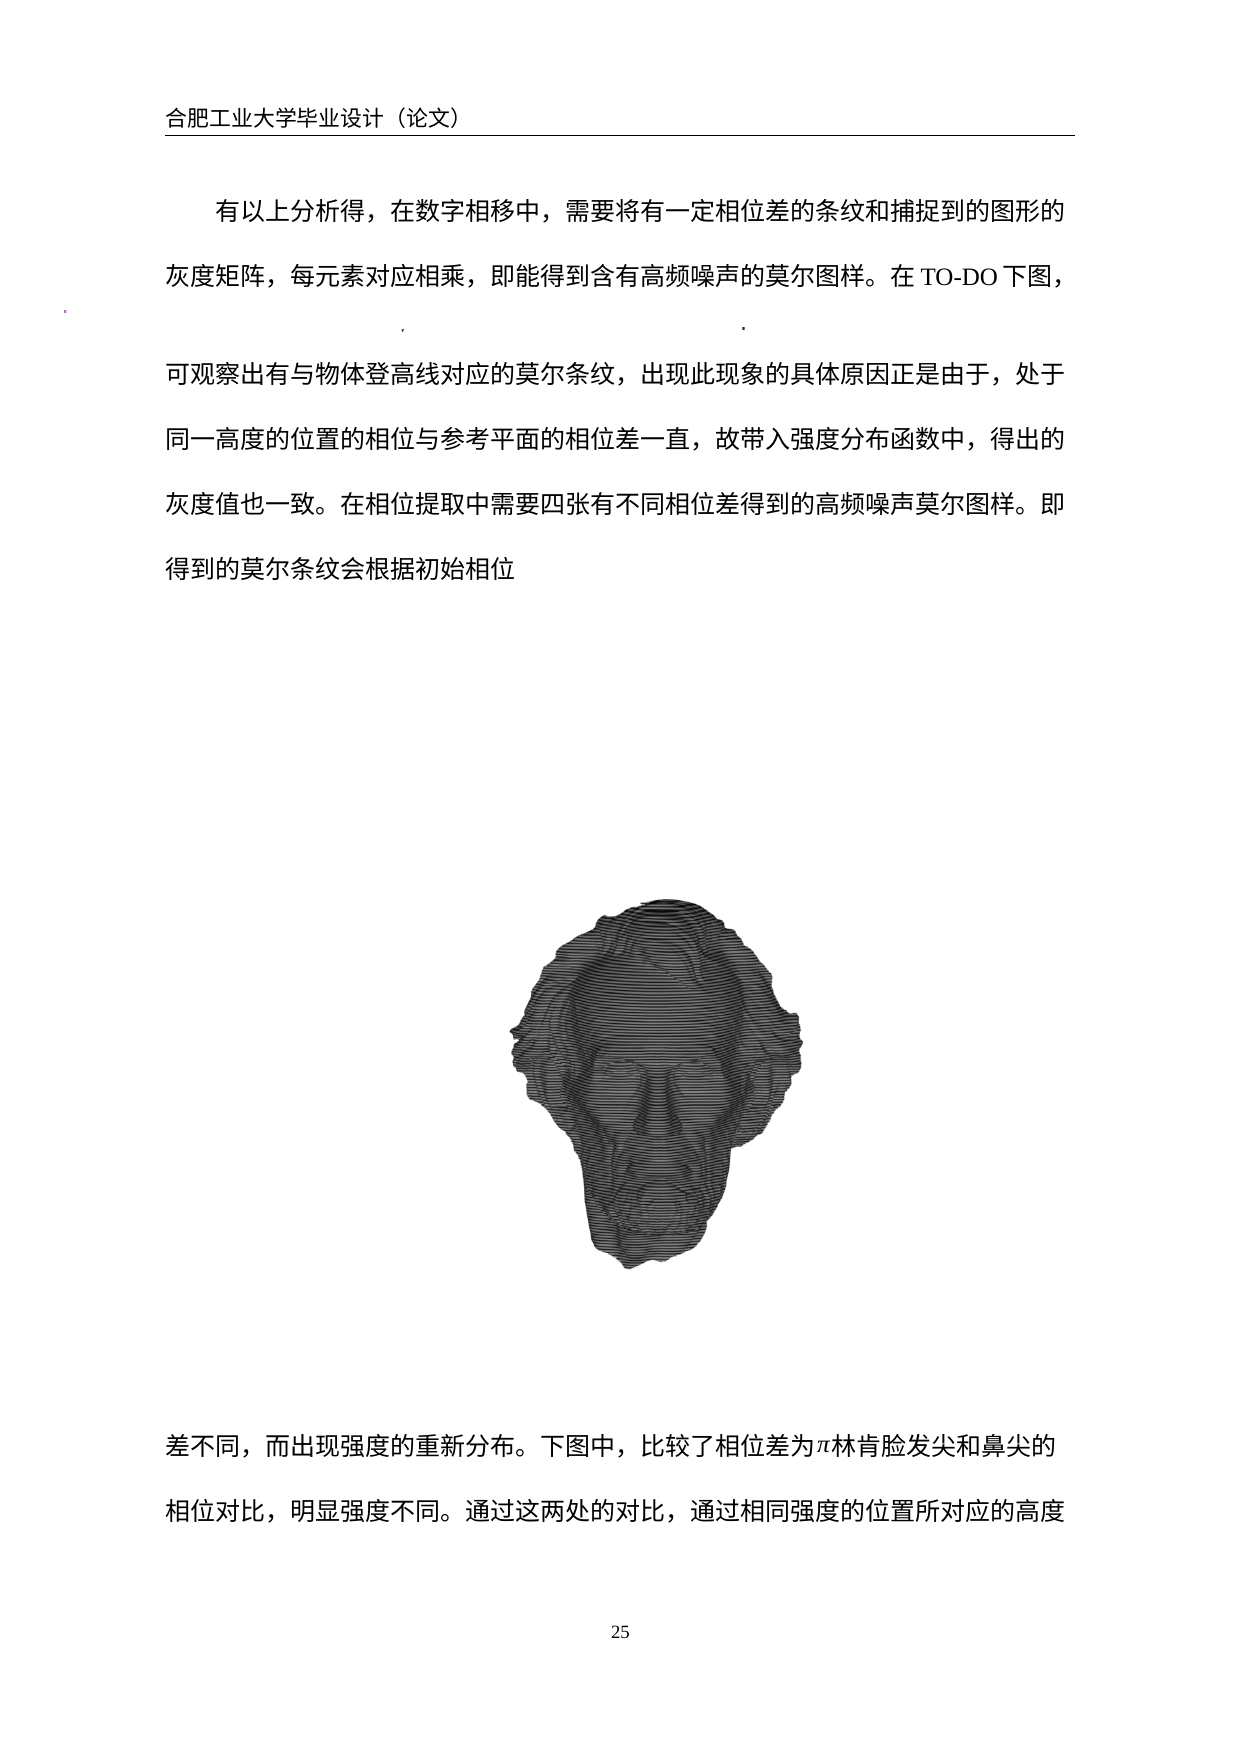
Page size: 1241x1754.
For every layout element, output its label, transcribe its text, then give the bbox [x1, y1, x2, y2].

picture [165, 730, 1075, 1412]
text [165, 1412, 1075, 1542]
